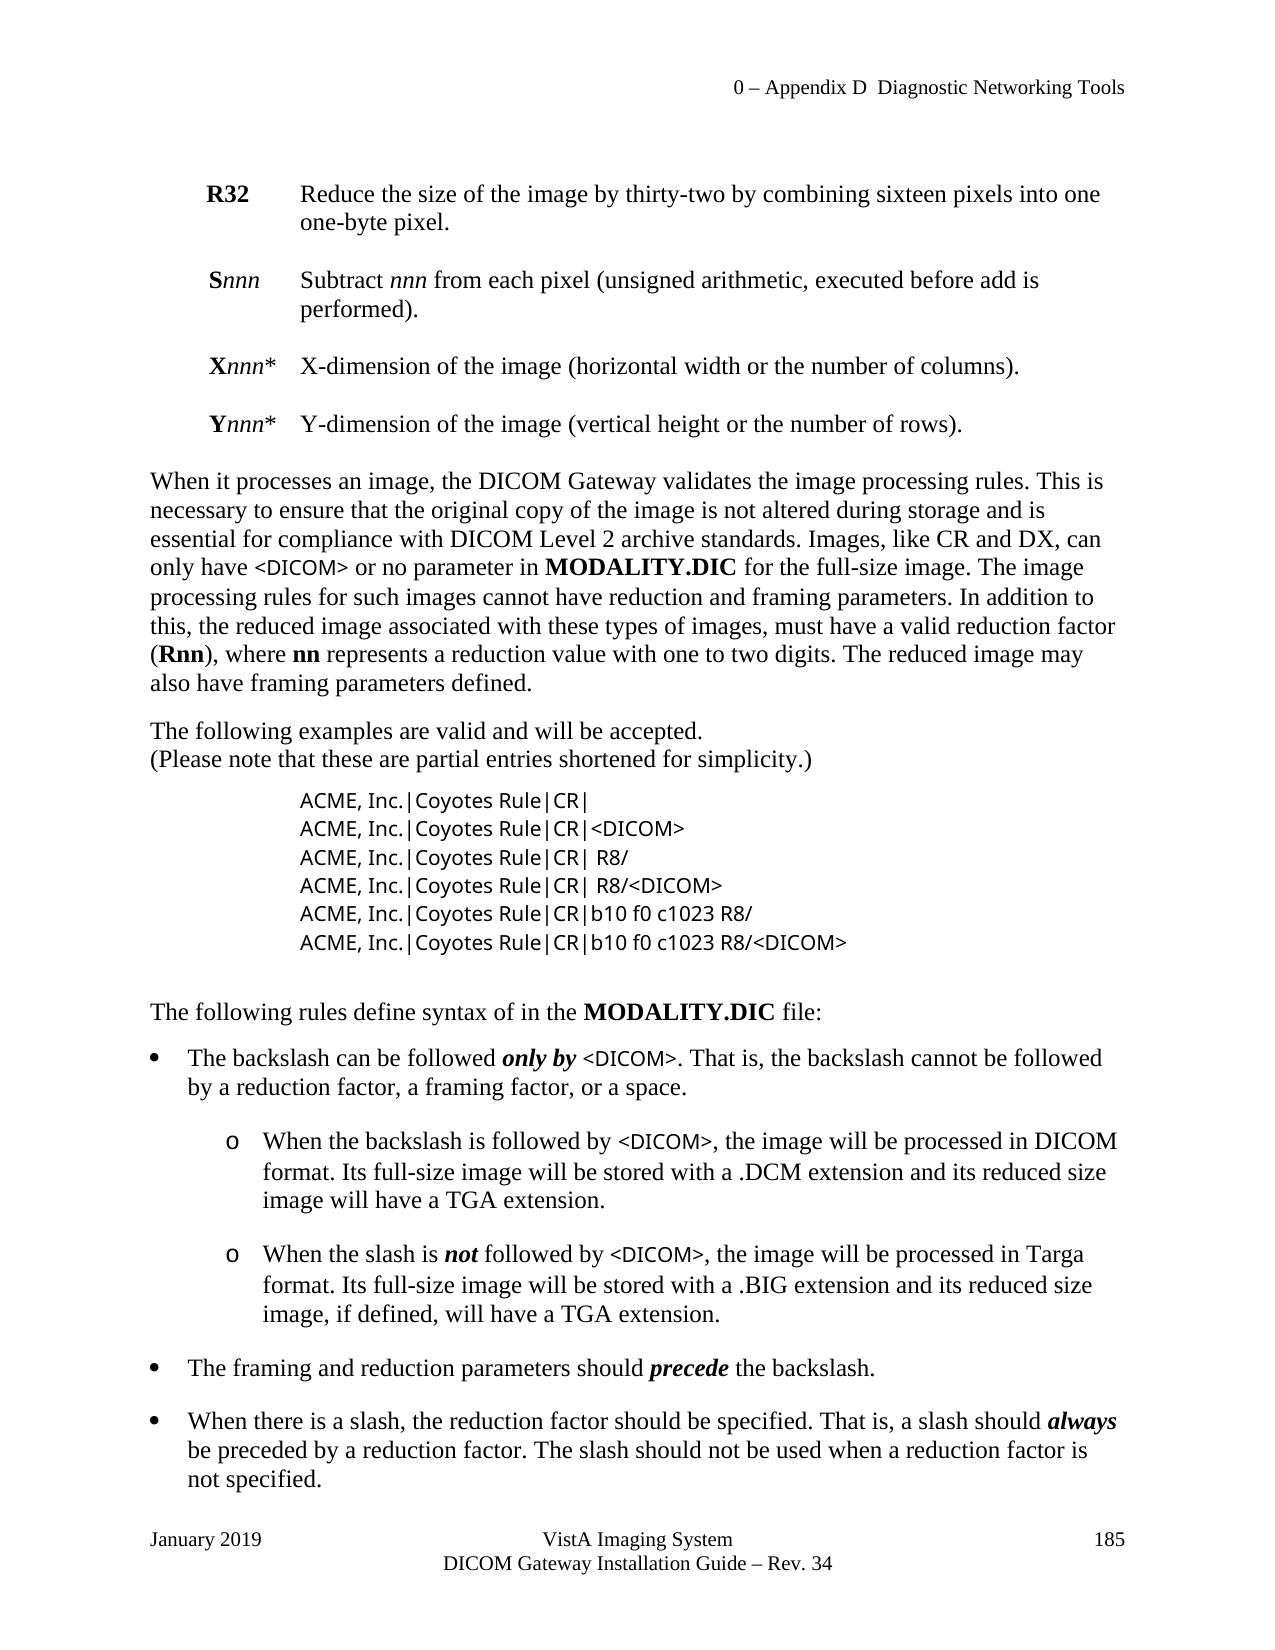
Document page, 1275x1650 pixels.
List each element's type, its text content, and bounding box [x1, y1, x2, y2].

text ACME, Inc.|Coyotes Rule|CR|b10 f0 c1023 R8/<DICOM> [300, 928, 1125, 956]
text ACME, Inc.|Coyotes Rule|CR| R8/ [300, 843, 1125, 871]
text The following examples are valid and will be accepted. (Please note that these are partial entries shortened for simplicity.) [150, 716, 1125, 773]
text ACME, Inc.|Coyotes Rule|CR|b10 f0 c1023 R8/ [300, 899, 1125, 928]
text ACME, Inc.|Coyotes Rule|CR| [300, 786, 1125, 814]
text The following rules define syntax of in the MODALITY.DIC file: [150, 997, 1125, 1026]
text ACME, Inc.|Coyotes Rule|CR|<DICOM> [300, 814, 1125, 843]
list When the backslash is followed by <DICOM>, the image will be processed in DICOM format. Its full-size image will be stored with a .DCM extension and its reduced size image will have a TGA extension. [225, 1126, 1125, 1214]
text ACME, Inc.|Coyotes Rule|CR| R8/<DICOM> [300, 871, 1125, 899]
text When it processes an image, the DICOM Gateway validates the image processing rules. This is necessary to ensure that the original copy of the image is not altered during storage and is essential for compliance with DICOM Level 2 archive standards. Images, like CR and DX, can only have <DICOM> or no parameter in MODALITY.DIC for the full-size image. The image processing rules for such images cannot have reduction and framing parameters. In addition to this, the reduced image associated with these types of images, must have a valid reduction factor (Rnn), where nn represents a reduction value with one to two digits. The reduced image may also have framing parameters defined. [150, 466, 1125, 697]
list When there is a slash, the reduction factor should be specified. That is, a slash should always be preceded by a reduction factor. The slash should not be used when a reduction factor is not specified. [150, 1406, 1125, 1493]
list The backslash can be followed only by <DICOM>. That is, the backslash cannot be followed by a reduction factor, a framing factor, or a space. [150, 1043, 1125, 1101]
text Xnnn* X-dimension of the image (horizontal width or the number of columns). [208, 351, 1125, 380]
text R32 Reduce the size of the image by thirty-two by combining sixteen pixels into one one-byte pixel. [206, 179, 1125, 236]
list The framing and reduction parameters should precede the backslash. [150, 1353, 1125, 1381]
text Ynnn* Y-dimension of the image (vertical height or the number of rows). [208, 409, 1125, 437]
list When the slash is not followed by <DICOM>, the image will be processed in Targa format. Its full-size image will be stored with a .BIG extension and its reduced size image, if defined, will have a TGA extension. [225, 1239, 1125, 1328]
text Snnn Subtract nnn from each pixel (unsigned arithmetic, executed before add is performed). [208, 265, 1125, 322]
